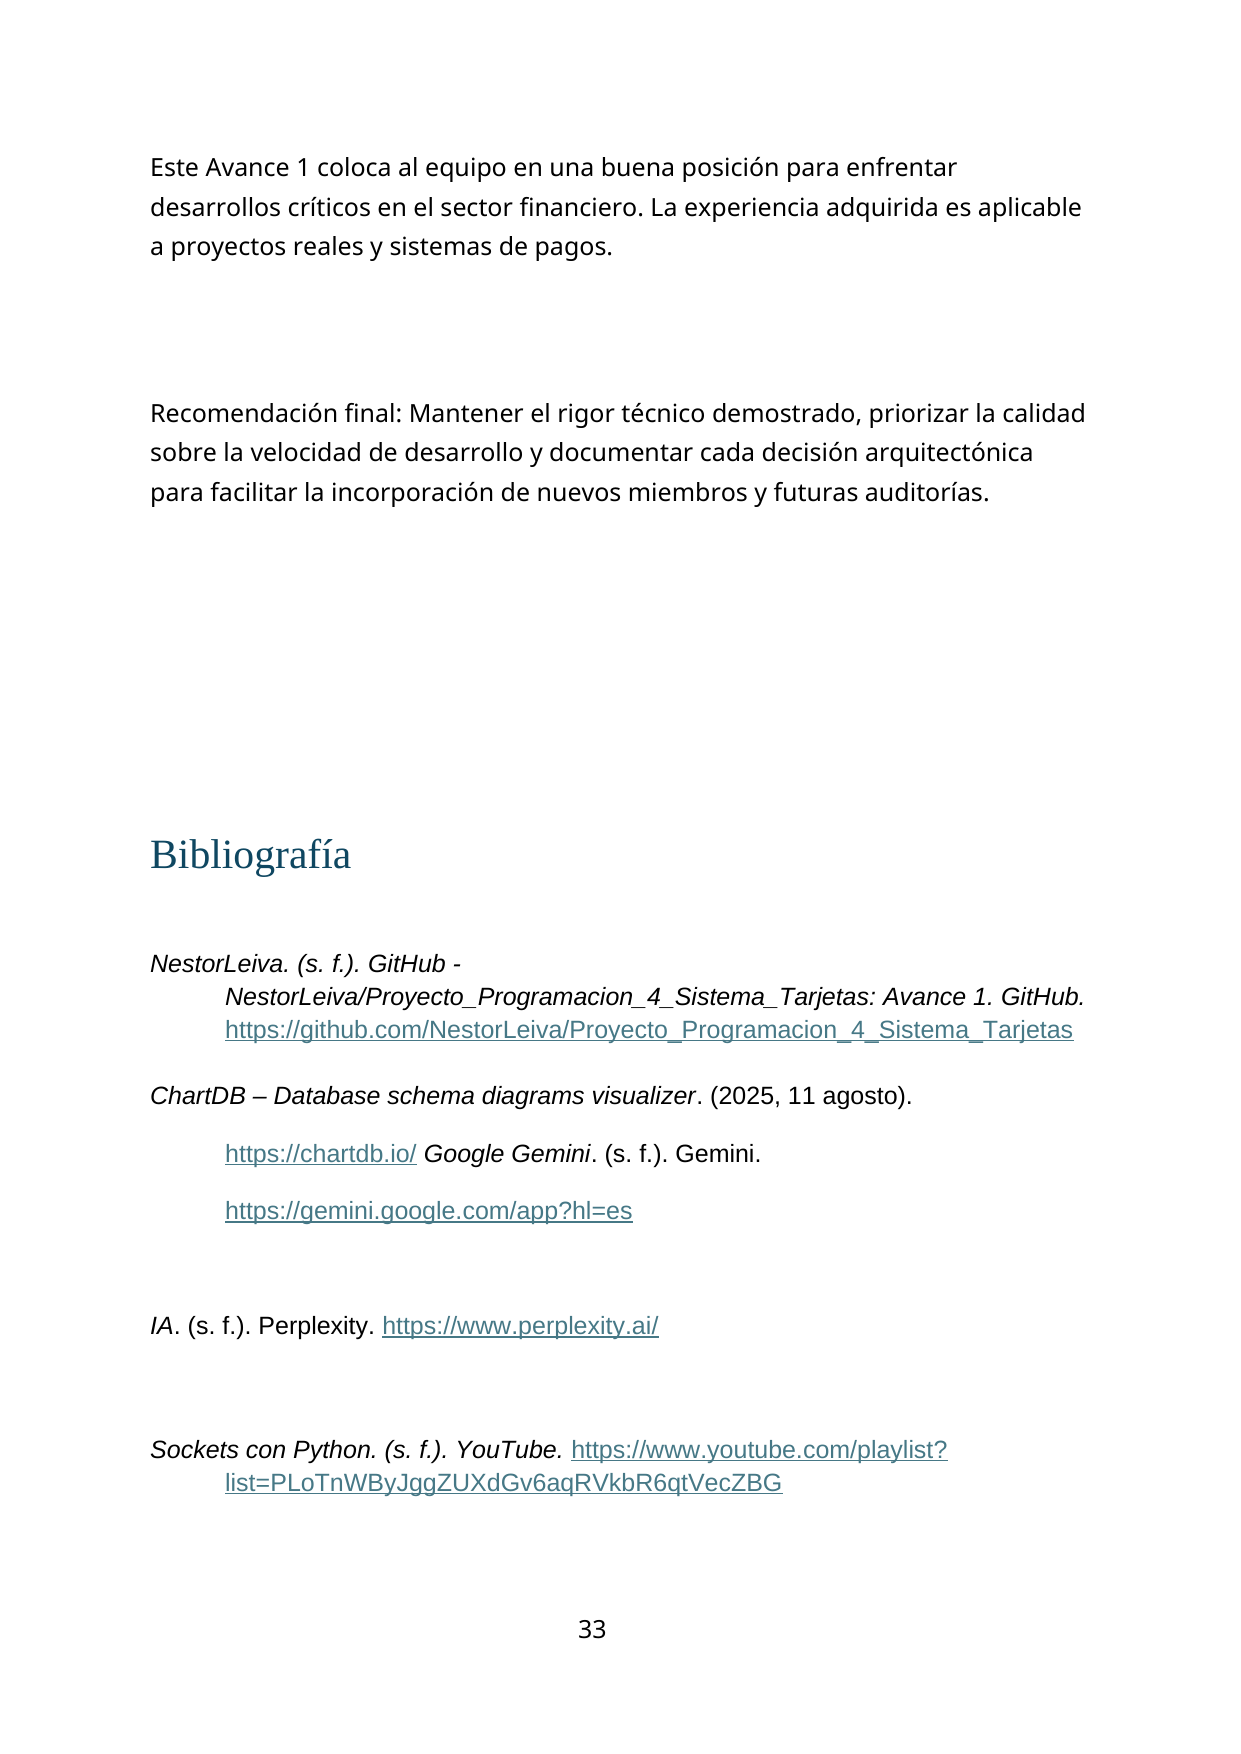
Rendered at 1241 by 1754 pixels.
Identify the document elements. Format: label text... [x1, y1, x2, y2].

text Sockets con Python. (s. f.). YouTube. https://www.youtube.com/playlist?list=PLoTnWByJggZUXdGv6aqRVkbR6qtVecZBG [150, 1435, 1090, 1497]
text IA. (s. f.). Perplexity. https://www.perplexity.ai/ [150, 1311, 1090, 1340]
text Este Avance 1 coloca al equipo en una buena posición para enfrentar desarrollos críticos en el sector financiero. La experiencia adquirida es aplicable a proyectos reales y sistemas de pagos. [150, 150, 1090, 262]
subtitle Bibliografía [150, 830, 1090, 878]
text NestorLeiva. (s. f.). GitHub - NestorLeiva/Proyecto_Programacion_4_Sistema_Tarjetas: Avance 1. GitHub. https://github.com/NestorLeiva/Proyecto_Programacion_4_Sistema_Tarjetas [150, 949, 1090, 1044]
text ChartDB – Database schema diagrams visualizer. (2025, 11 agosto). https://chartdb.io/ Google Gemini. (s. f.). Gemini. https://gemini.google.com/app?hl=es [150, 1081, 1090, 1225]
text Recomendación final: Mantener el rigor técnico demostrado, priorizar la calidad sobre la velocidad de desarrollo y documentar cada decisión arquitectónica para facilitar la incorporación de nuevos miembros y futuras auditorías. [150, 396, 1090, 508]
